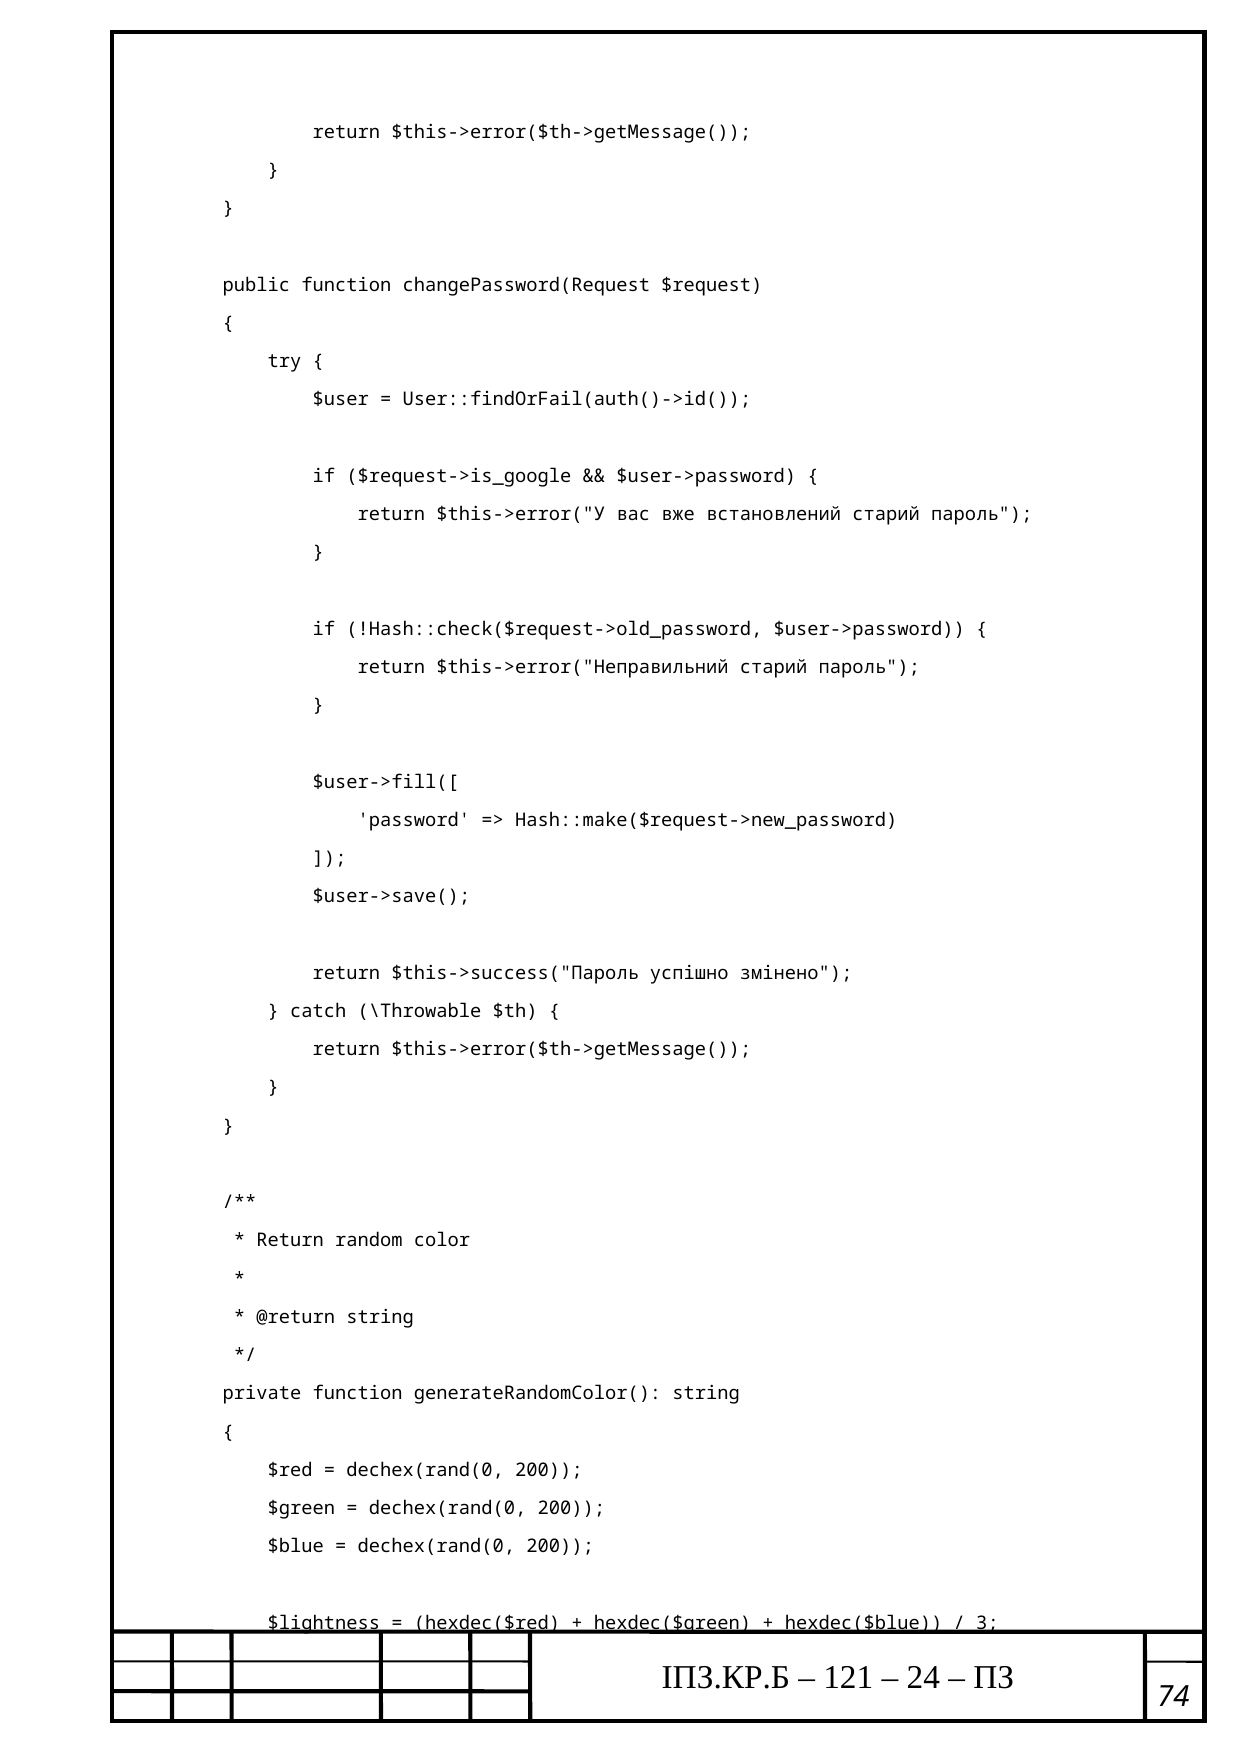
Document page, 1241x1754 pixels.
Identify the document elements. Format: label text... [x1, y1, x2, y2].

text if ($request->is_google && $user->password) { [177, 462, 1181, 488]
text } [177, 539, 1181, 564]
text } [177, 1112, 1181, 1138]
text $green = dechex(rand(0, 200)); [177, 1494, 1181, 1520]
text ]); [177, 844, 1181, 870]
text } catch (\Throwable $th) { [177, 997, 1181, 1023]
text return $this->error($th->getMessage()); [177, 118, 1181, 144]
text $red = dechex(rand(0, 200)); [177, 1456, 1181, 1482]
text private function generateRandomColor(): string [177, 1380, 1181, 1405]
text public function changePassword(Request $request) [177, 271, 1181, 297]
text { [177, 1418, 1181, 1443]
text $user = User::findOrFail(auth()->id()); [177, 386, 1181, 411]
text return $this->error("Неправильний старий пароль"); [177, 653, 1181, 679]
text 'password' => Hash::make($request->new_password) [177, 806, 1181, 832]
text /** [177, 1188, 1181, 1214]
text * Return random color [177, 1227, 1181, 1252]
text { [177, 309, 1181, 335]
text return $this->success("Пароль успішно змінено"); [177, 959, 1181, 985]
text if (!Hash::check($request->old_password, $user->password)) { [177, 615, 1181, 641]
text return $this->error("У вас вже встановлений старий пароль"); [177, 500, 1181, 526]
text $blue = dechex(rand(0, 200)); [177, 1533, 1181, 1558]
text $user->fill([ [177, 768, 1181, 793]
text } [177, 194, 1181, 220]
text $user->save(); [177, 883, 1181, 908]
text $lightness = (hexdec($red) + hexdec($green) + hexdec($blue)) / 3; [177, 1609, 1181, 1634]
text * @return string [177, 1303, 1181, 1329]
text return $this->error($th->getMessage()); [177, 1036, 1181, 1061]
text } [177, 692, 1181, 717]
text } [177, 1074, 1181, 1099]
text try { [177, 347, 1181, 373]
text */ [177, 1341, 1181, 1367]
text * [177, 1265, 1181, 1291]
text } [177, 156, 1181, 182]
